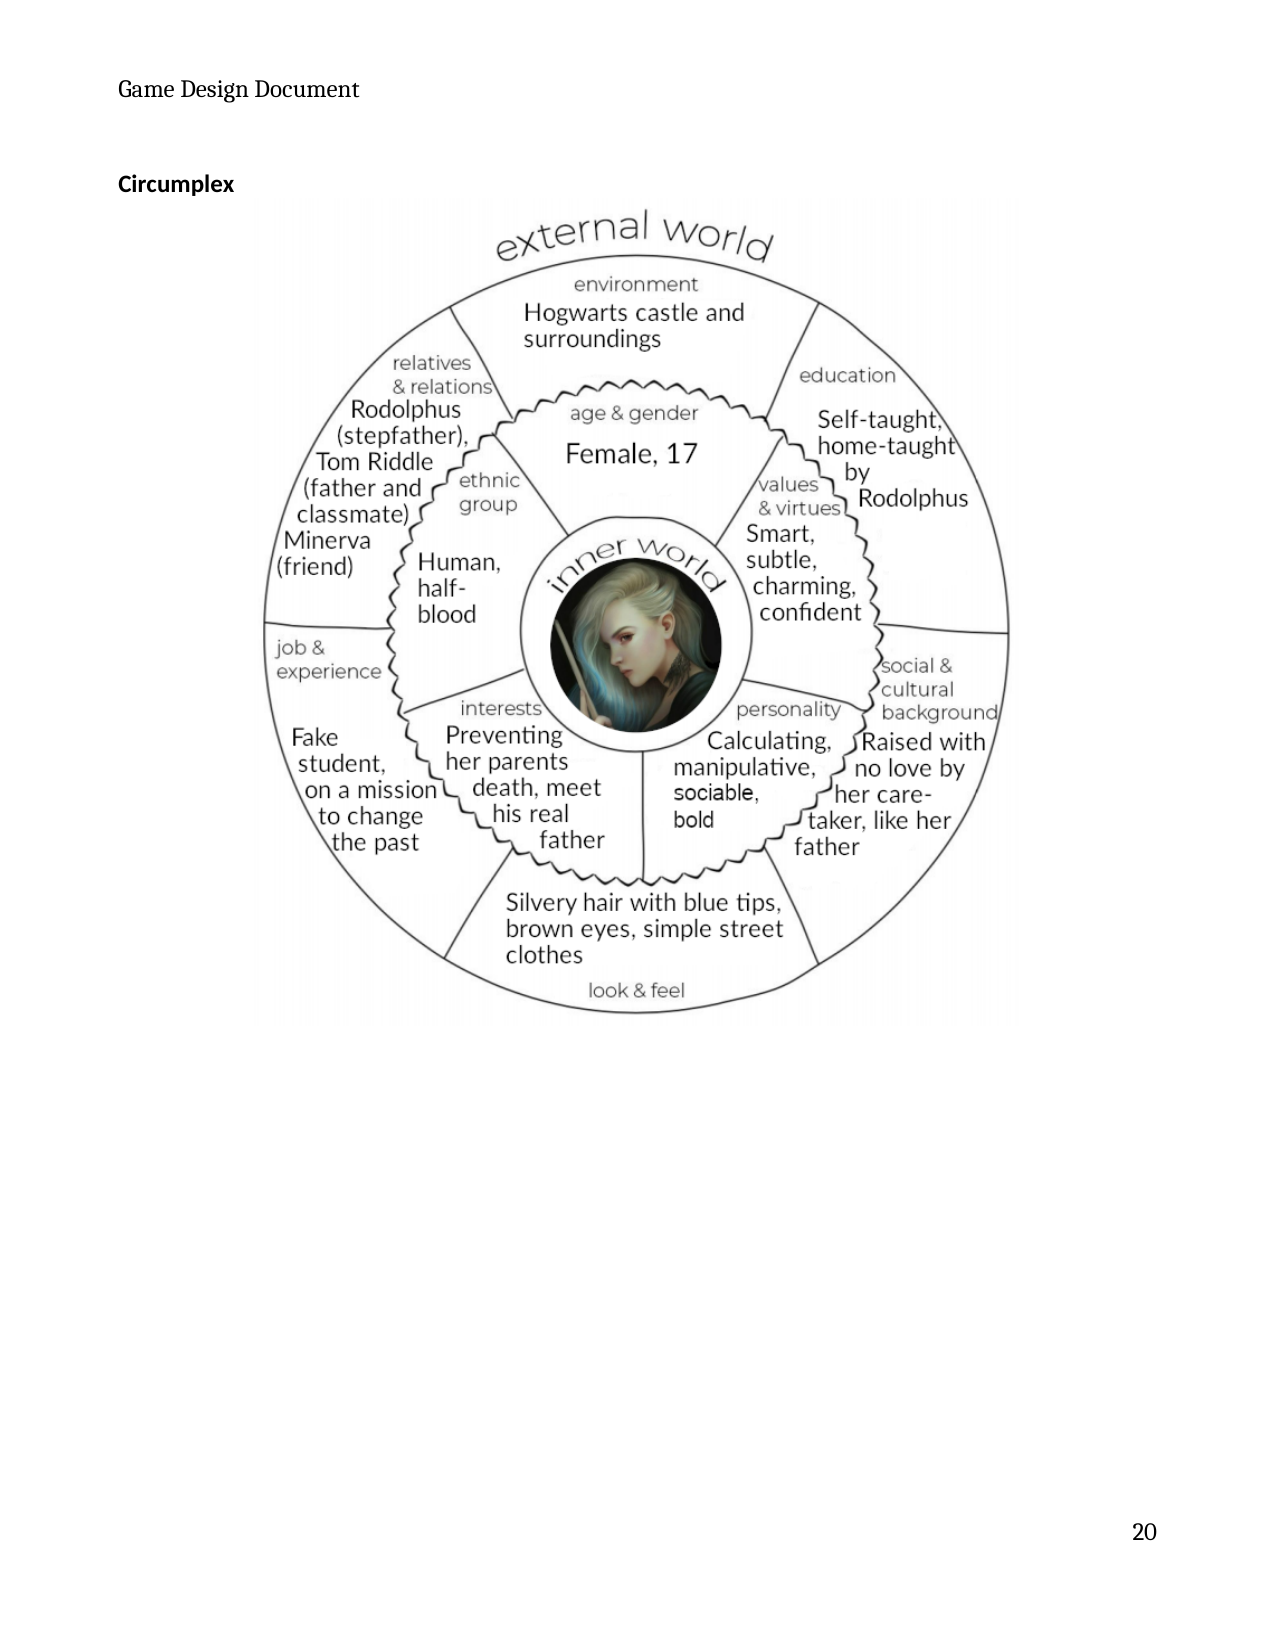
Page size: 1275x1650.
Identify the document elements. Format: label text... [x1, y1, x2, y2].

subtitle Circumplex [118, 168, 1157, 199]
picture [224, 198, 1051, 1026]
